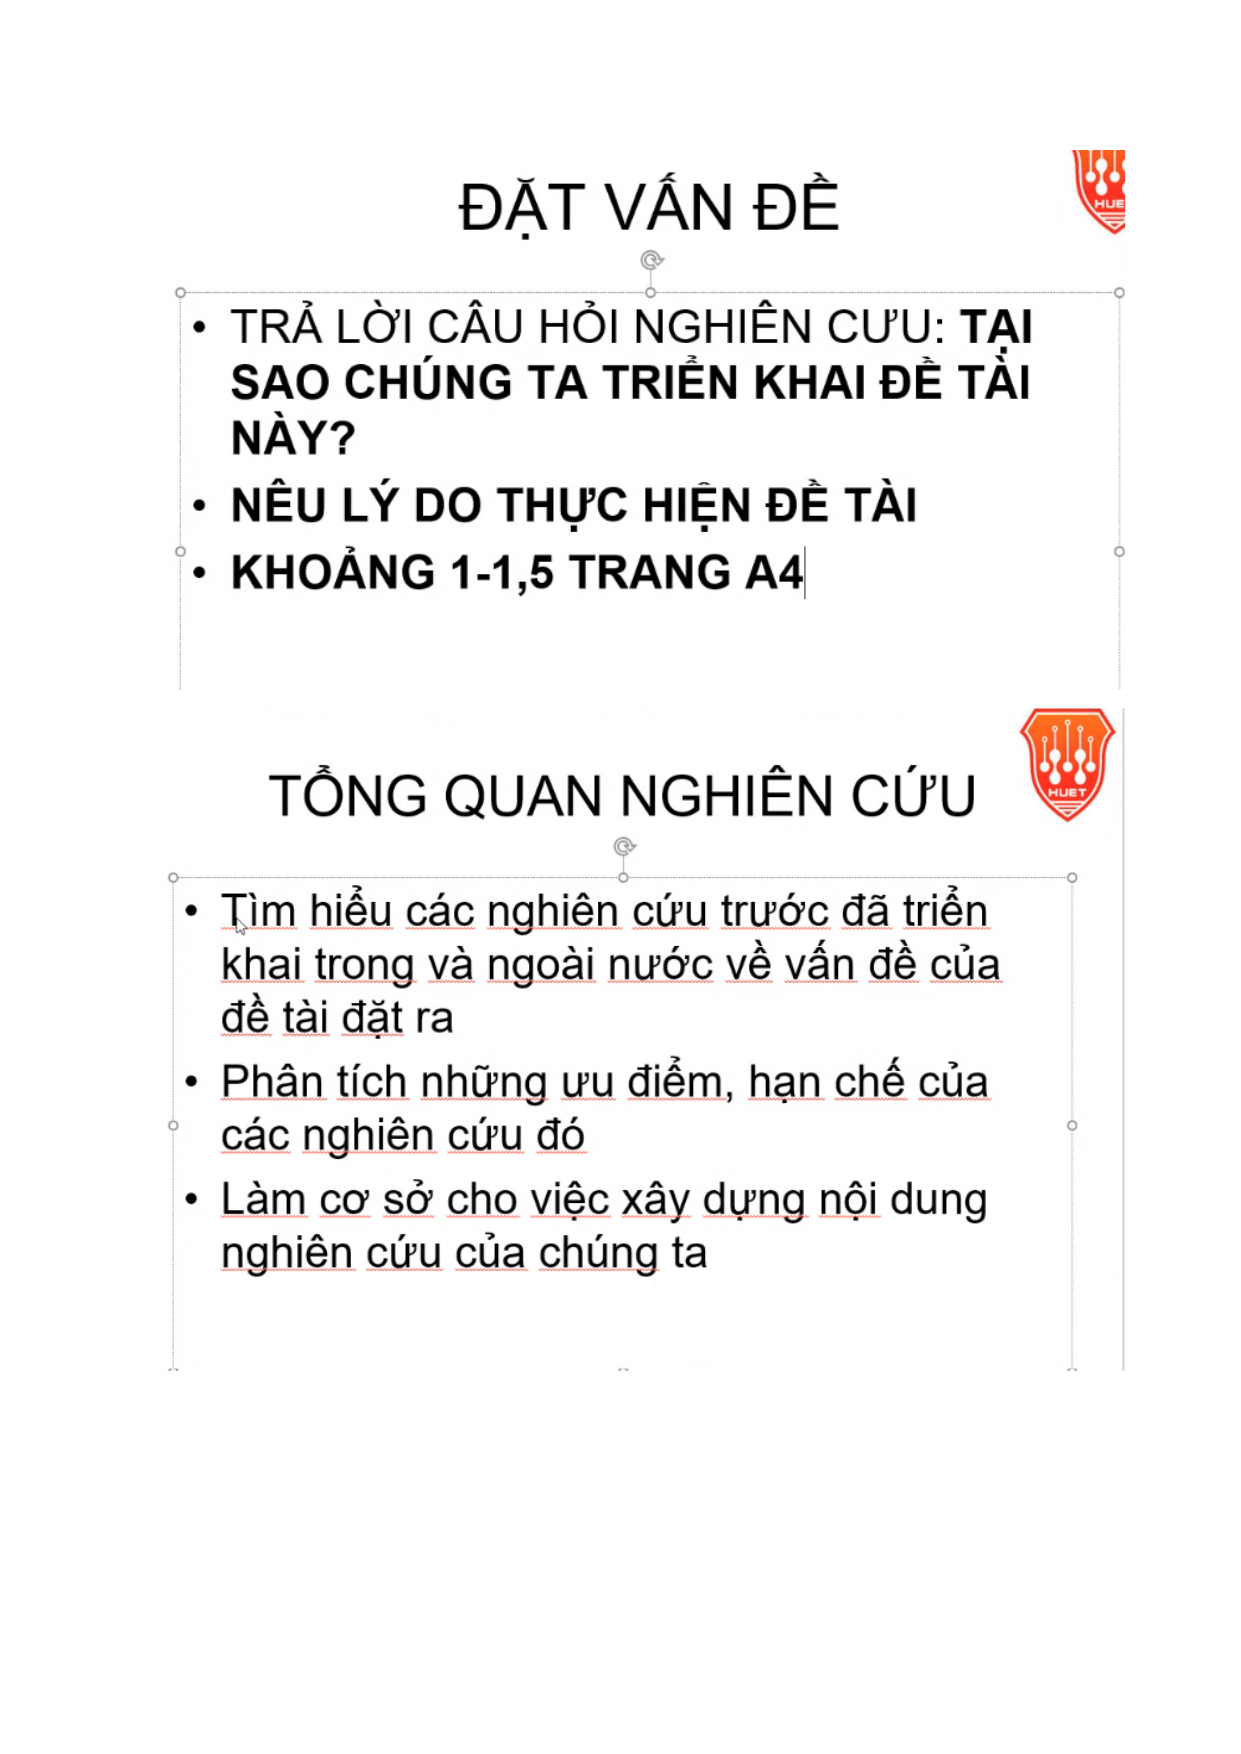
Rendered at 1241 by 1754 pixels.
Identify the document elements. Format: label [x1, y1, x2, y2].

picture [150, 708, 1125, 1371]
picture [150, 150, 1125, 690]
